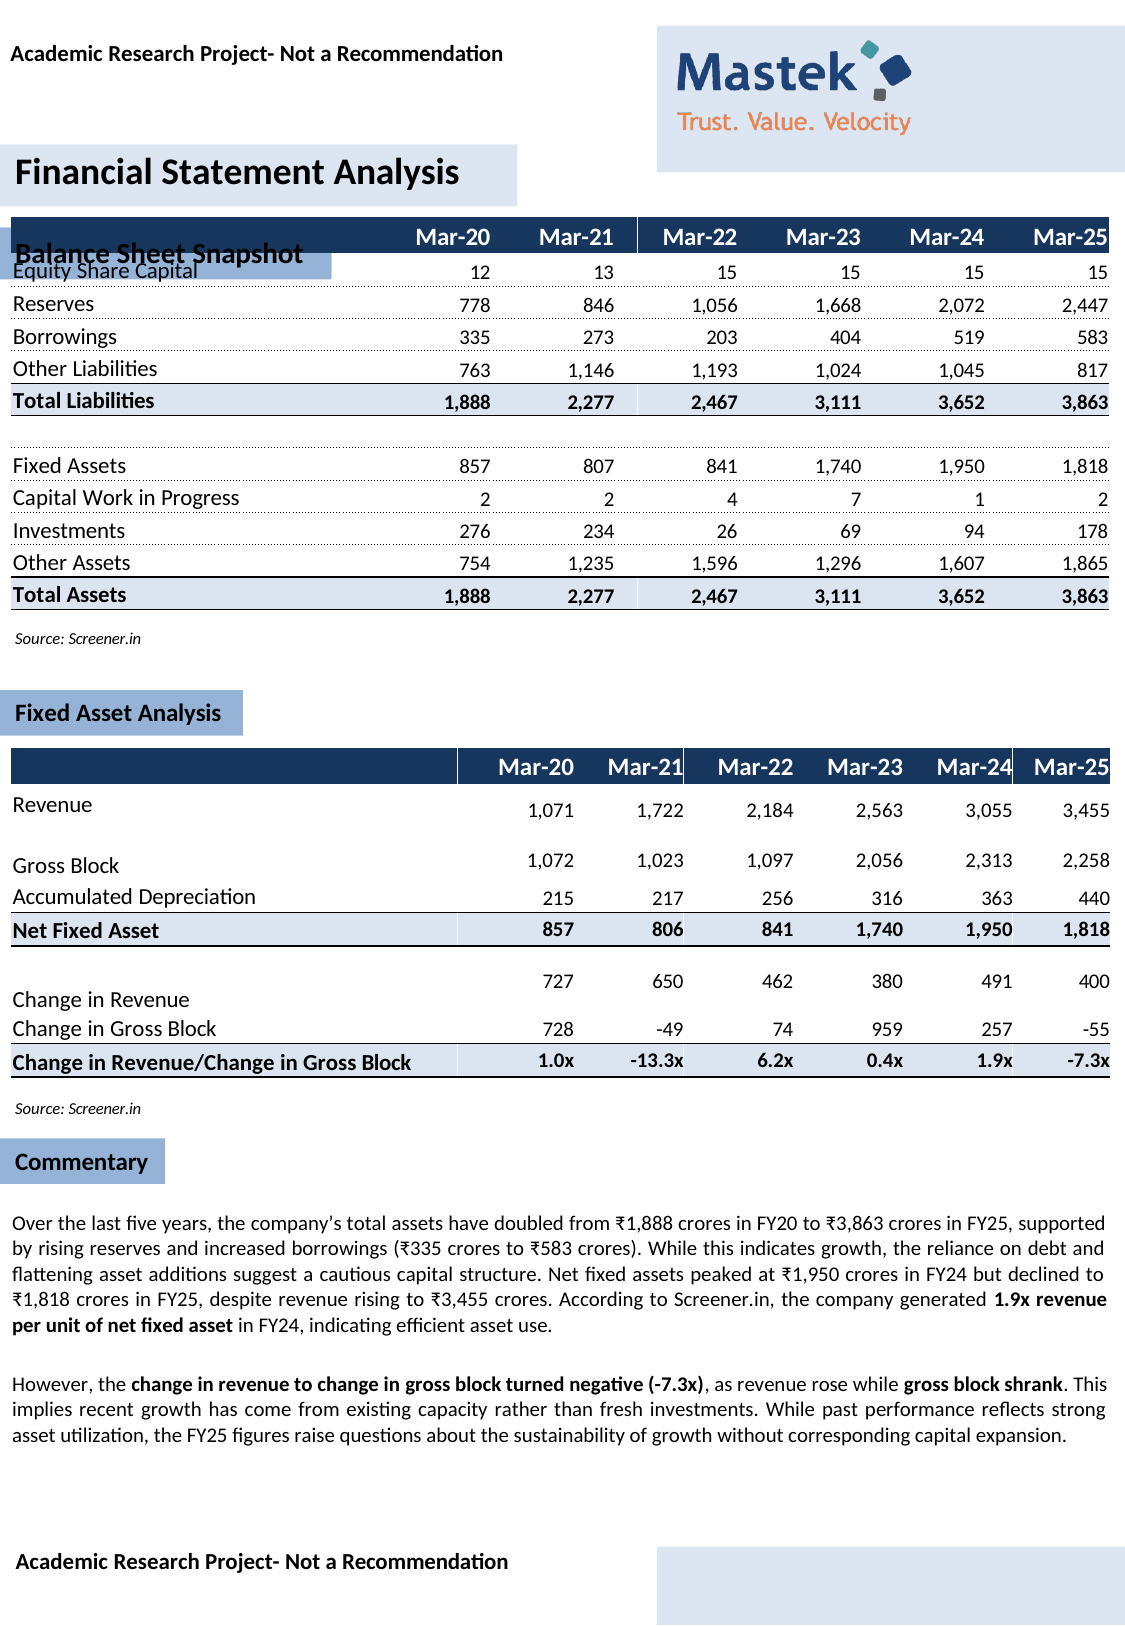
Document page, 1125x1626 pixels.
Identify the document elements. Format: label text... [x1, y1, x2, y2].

table_cell 2,258 [1013, 837, 1110, 884]
table_cell 203 [638, 318, 761, 350]
text Source: Screener.in [15, 628, 1125, 649]
table_cell 2,277 [514, 384, 637, 415]
table_cell 2 [337, 480, 514, 512]
table_cell -13.3x [574, 1044, 683, 1076]
table_header Mar-24 [884, 217, 1008, 253]
table_cell Other Assets [11, 544, 337, 576]
subtitle Academic Research Project- Not a Recommendation [0, 1547, 656, 1575]
table_cell 276 [337, 512, 514, 544]
table_cell 1,607 [884, 544, 1008, 576]
table_cell 1,888 [337, 578, 514, 609]
table_cell Net Fixed Asset [11, 913, 457, 945]
table_cell 256 [684, 884, 793, 912]
table_cell 519 [884, 318, 1008, 350]
table_cell -55 [1013, 1015, 1110, 1043]
table_cell [638, 416, 761, 447]
table_cell 2 [514, 480, 637, 512]
table_cell 846 [514, 286, 637, 318]
table_cell 12 [337, 253, 514, 286]
table_cell 69 [761, 512, 884, 544]
table_cell 1,888 [337, 384, 514, 415]
table_cell 1,740 [793, 913, 903, 945]
table_cell Borrowings [11, 318, 337, 350]
table_cell 15 [1008, 253, 1109, 286]
table_cell 400 [1013, 947, 1110, 1015]
table_header [11, 748, 457, 784]
table_cell 3,652 [884, 384, 1008, 415]
table_header Mar-20 [337, 217, 514, 253]
table_cell 959 [793, 1015, 903, 1043]
table_cell 2,313 [903, 837, 1012, 884]
table_cell 1,146 [514, 350, 637, 383]
table_cell 2,072 [884, 286, 1008, 318]
table_cell [761, 416, 884, 447]
table_cell 778 [337, 286, 514, 318]
table_cell 1 [884, 480, 1008, 512]
table_cell 728 [458, 1015, 574, 1043]
table_cell [11, 416, 337, 447]
table_cell 380 [793, 947, 903, 1015]
table_header [11, 217, 337, 253]
table_cell 6.2x [684, 1044, 793, 1076]
table_cell 217 [574, 884, 683, 912]
table_cell 335 [337, 318, 514, 350]
table_cell 1,193 [638, 350, 761, 383]
table_cell Revenue [11, 784, 457, 837]
table_cell 1,024 [761, 350, 884, 383]
table_cell 3,863 [1008, 384, 1109, 415]
table_cell Capital Work in Progress [11, 480, 337, 512]
table_cell 727 [458, 947, 574, 1015]
table_cell [884, 416, 1008, 447]
table_cell 215 [458, 884, 574, 912]
table_cell 857 [337, 447, 514, 479]
table_cell 1,950 [903, 913, 1012, 945]
table_cell 1,235 [514, 544, 637, 576]
table_cell Reserves [11, 286, 337, 318]
table_cell 841 [638, 447, 761, 479]
table_header Mar-23 [761, 217, 884, 253]
table_cell 1,740 [761, 447, 884, 479]
table_cell 1,668 [761, 286, 884, 318]
table_header Mar-22 [638, 217, 761, 253]
table_cell 273 [514, 318, 637, 350]
table_cell 1.0x [458, 1044, 574, 1076]
table_cell 2,467 [638, 384, 761, 415]
table_cell 1,097 [684, 837, 793, 884]
table_cell 7 [761, 480, 884, 512]
table_cell 234 [514, 512, 637, 544]
table_cell 1,596 [638, 544, 761, 576]
table_cell 857 [458, 913, 574, 945]
table_cell 754 [337, 544, 514, 576]
table_cell 1,722 [574, 784, 683, 837]
table_cell 1,023 [574, 837, 683, 884]
picture [656, 25, 918, 145]
table_header Mar-21 [514, 217, 637, 253]
table_cell Total Liabilities [11, 384, 337, 415]
table_header Mar-22 [684, 748, 793, 784]
subtitle However, the change in revenue to change in gross block turned negative (-7.3x), as revenue rose while gross block shrank. This implies recent growth has come from existing capacity rather than fresh investments. While past performance reflects strong asset utilization, the FY25 figures raise questions about the sustainability of growth without corresponding capital expansion. [12, 1371, 1107, 1447]
table_cell 1,072 [458, 837, 574, 884]
table_cell [1008, 416, 1109, 447]
table_cell 1,865 [1008, 544, 1109, 576]
table_cell Change in Revenue [11, 947, 457, 1015]
table_header Mar-25 [1008, 217, 1109, 253]
table_cell 462 [684, 947, 793, 1015]
table_cell 13 [514, 253, 637, 286]
table_cell [337, 416, 514, 447]
table_cell 2,277 [514, 578, 637, 609]
table_cell 2,467 [638, 578, 761, 609]
text Source: Screener.in [15, 1098, 1125, 1118]
table_cell -7.3x [1013, 1044, 1110, 1076]
table_cell 15 [761, 253, 884, 286]
table_cell -49 [574, 1015, 683, 1043]
table_cell Total Assets [11, 578, 337, 609]
table_cell 817 [1008, 350, 1109, 383]
table_cell 3,111 [761, 384, 884, 415]
table_cell 2,563 [793, 784, 903, 837]
table_cell 94 [884, 512, 1008, 544]
table_cell 2 [1008, 480, 1109, 512]
table_cell 3,863 [1008, 578, 1109, 609]
table_cell 491 [903, 947, 1012, 1015]
table_cell Equity Share Capital [11, 253, 337, 286]
table_cell 2,056 [793, 837, 903, 884]
table_cell 1,818 [1013, 913, 1110, 945]
table_cell 363 [903, 884, 1012, 912]
table_cell 4 [638, 480, 761, 512]
table_cell 1,056 [638, 286, 761, 318]
table_cell Change in Gross Block [11, 1015, 457, 1043]
table_cell 763 [337, 350, 514, 383]
table_cell 1,045 [884, 350, 1008, 383]
table_cell Change in Revenue/Change in Gross Block [11, 1044, 457, 1076]
table_header Mar-21 [574, 748, 683, 784]
table_header Mar-23 [793, 748, 903, 784]
table_header Mar-25 [1013, 748, 1110, 784]
table_cell [514, 416, 637, 447]
table_cell 807 [514, 447, 637, 479]
table_cell 440 [1013, 884, 1110, 912]
table_cell Gross Block [11, 837, 457, 884]
table_cell 404 [761, 318, 884, 350]
table_cell Accumulated Depreciation [11, 884, 457, 912]
table_cell 650 [574, 947, 683, 1015]
table_header Mar-20 [458, 748, 574, 784]
table_cell Other Liabilities [11, 350, 337, 383]
table_cell 3,055 [903, 784, 1012, 837]
table_cell 15 [884, 253, 1008, 286]
table_cell 316 [793, 884, 903, 912]
table_cell 1.9x [903, 1044, 1012, 1076]
text Over the last five years, the company’s total assets have doubled from ₹1,888 crores in FY20 to ₹3,863 crores in FY25, supported by rising reserves and increased borrowings (₹335 crores to ₹583 crores). While this indicates growth, the reliance on debt and flattening asset additions suggest a cautious capital structure. Net fixed assets peaked at ₹1,950 crores in FY24 but declined to ₹1,818 crores in FY25, despite revenue rising to ₹3,455 crores. According to Screener.in, the company generated 1.9x revenue per unit of net fixed asset in FY24, indicating efficient asset use. [12, 1210, 1107, 1337]
table_cell 806 [574, 913, 683, 945]
table_cell 583 [1008, 318, 1109, 350]
table_cell 1,950 [884, 447, 1008, 479]
table_cell 178 [1008, 512, 1109, 544]
table_cell 841 [684, 913, 793, 945]
table_cell 26 [638, 512, 761, 544]
table_cell 3,455 [1013, 784, 1110, 837]
table_cell 2,447 [1008, 286, 1109, 318]
table_cell Investments [11, 512, 337, 544]
subtitle Academic Research Project- Not a Recommendation [0, 39, 656, 67]
table_cell 1,818 [1008, 447, 1109, 479]
table_cell Fixed Assets [11, 447, 337, 479]
table_cell 2,184 [684, 784, 793, 837]
table_cell 15 [638, 253, 761, 286]
table_cell 0.4x [793, 1044, 903, 1076]
table_cell 1,071 [458, 784, 574, 837]
table_cell 3,652 [884, 578, 1008, 609]
table_cell 3,111 [761, 578, 884, 609]
table_cell 257 [903, 1015, 1012, 1043]
table_cell 1,296 [761, 544, 884, 576]
table_cell 74 [684, 1015, 793, 1043]
table_header Mar-24 [903, 748, 1012, 784]
